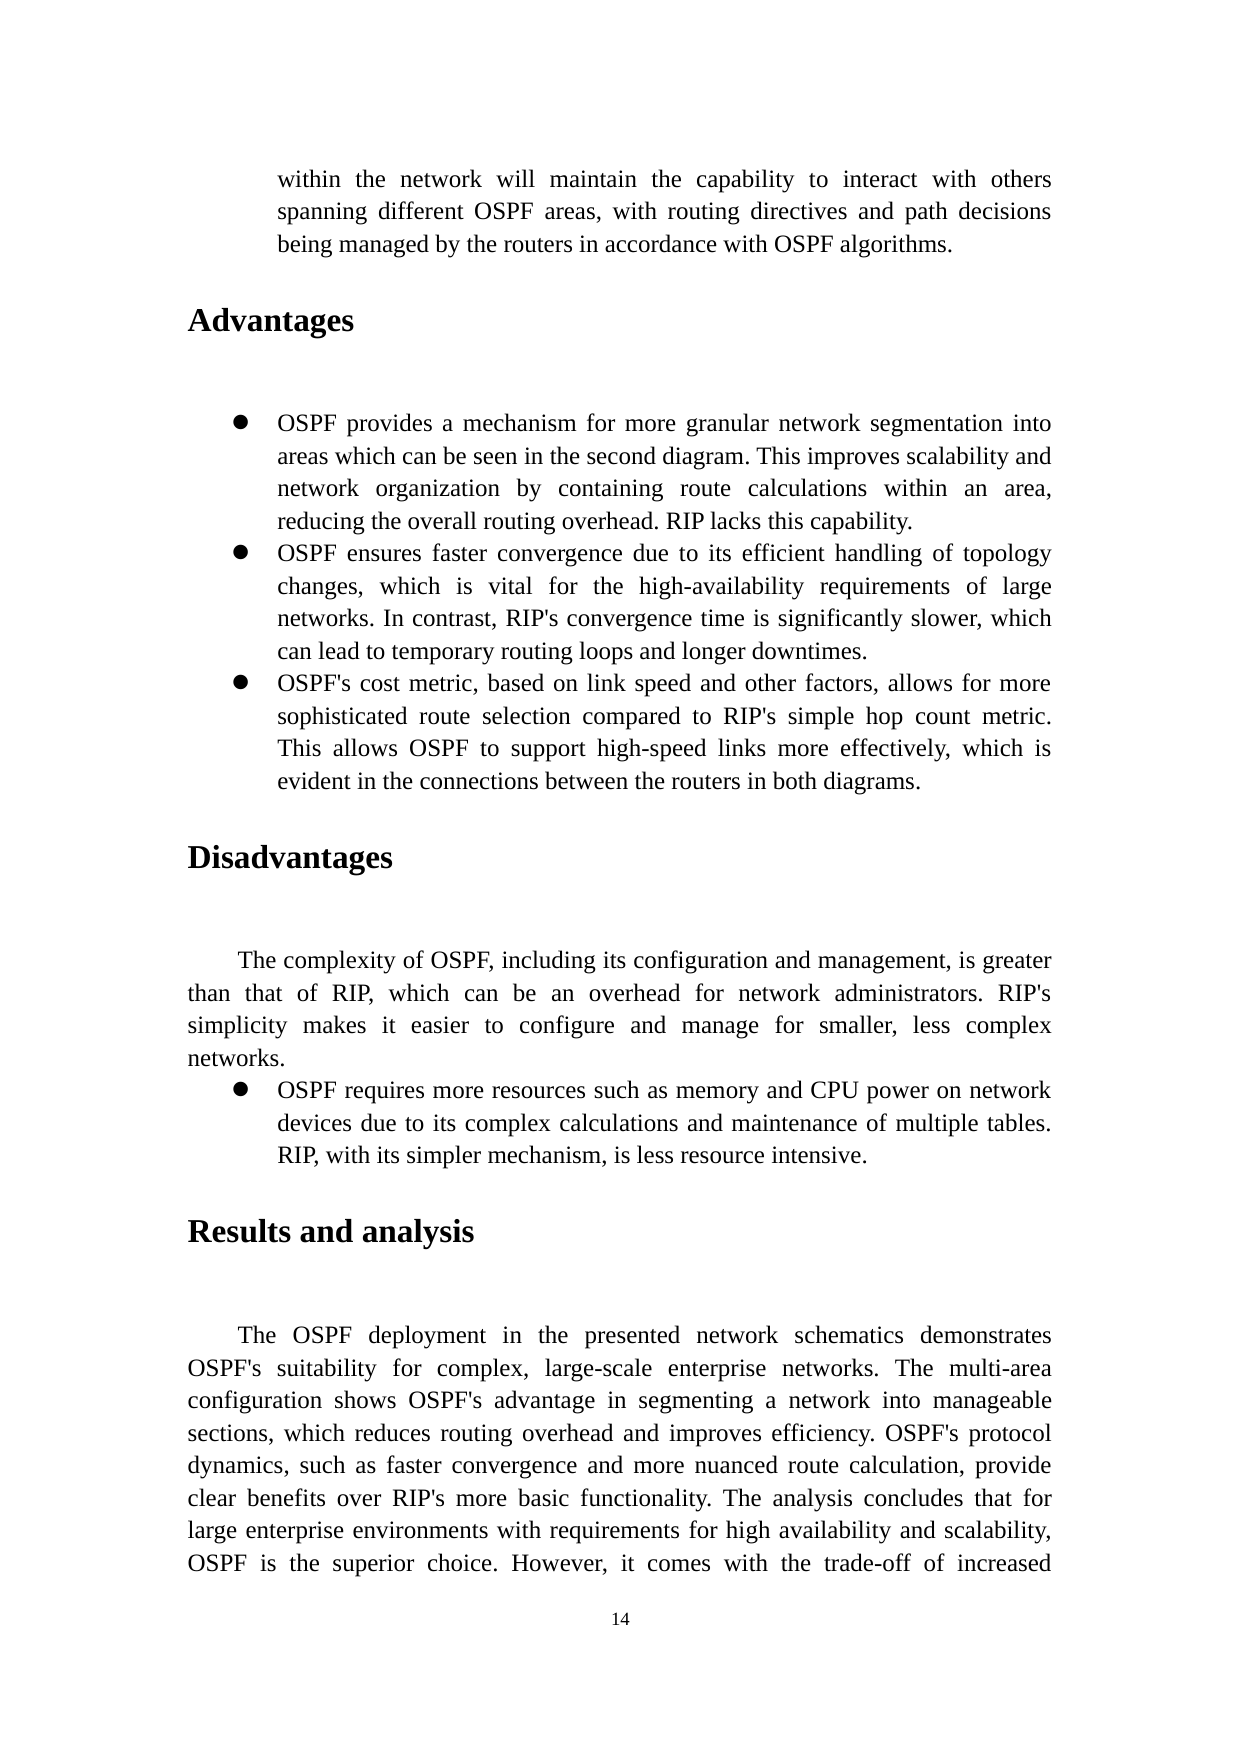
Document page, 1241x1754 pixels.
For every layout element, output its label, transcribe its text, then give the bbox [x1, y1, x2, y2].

text The complexity of OSPF, including its configuration and management, is greater than that of RIP, which can be an overhead for network administrators. RIP's simplicity makes it easier to configure and manage for smaller, less complex networks. [187, 944, 1053, 1074]
list OSPF requires more resources such as memory and CPU power on network devices due to its complex calculations and maintenance of multiple tables. RIP, with its simpler mechanism, is less resource intensive. [231, 1074, 1053, 1171]
list OSPF's cost metric, based on link speed and other factors, allows for more sophisticated route selection compared to RIP's simple hop count metric. This allows OSPF to support high-speed links more effectively, which is evident in the connections between the routers in both diagrams. [231, 667, 1053, 797]
subtitle Disadvantages [187, 824, 1053, 889]
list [231, 162, 1053, 259]
subtitle Results and analysis [187, 1198, 1053, 1263]
list OSPF provides a mechanism for more granular network segmentation into areas which can be seen in the second diagram. This improves scalability and network organization by containing route calculations within an area, reducing the overall routing overhead. RIP lacks this capability. [231, 407, 1053, 537]
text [187, 1318, 1053, 1578]
list OSPF ensures faster convergence due to its efficient handling of topology changes, which is vital for the high-availability requirements of large networks. In contrast, RIP's convergence time is significantly slower, which can lead to temporary routing loops and longer downtimes. [231, 537, 1053, 667]
subtitle Advantages [187, 287, 1053, 352]
